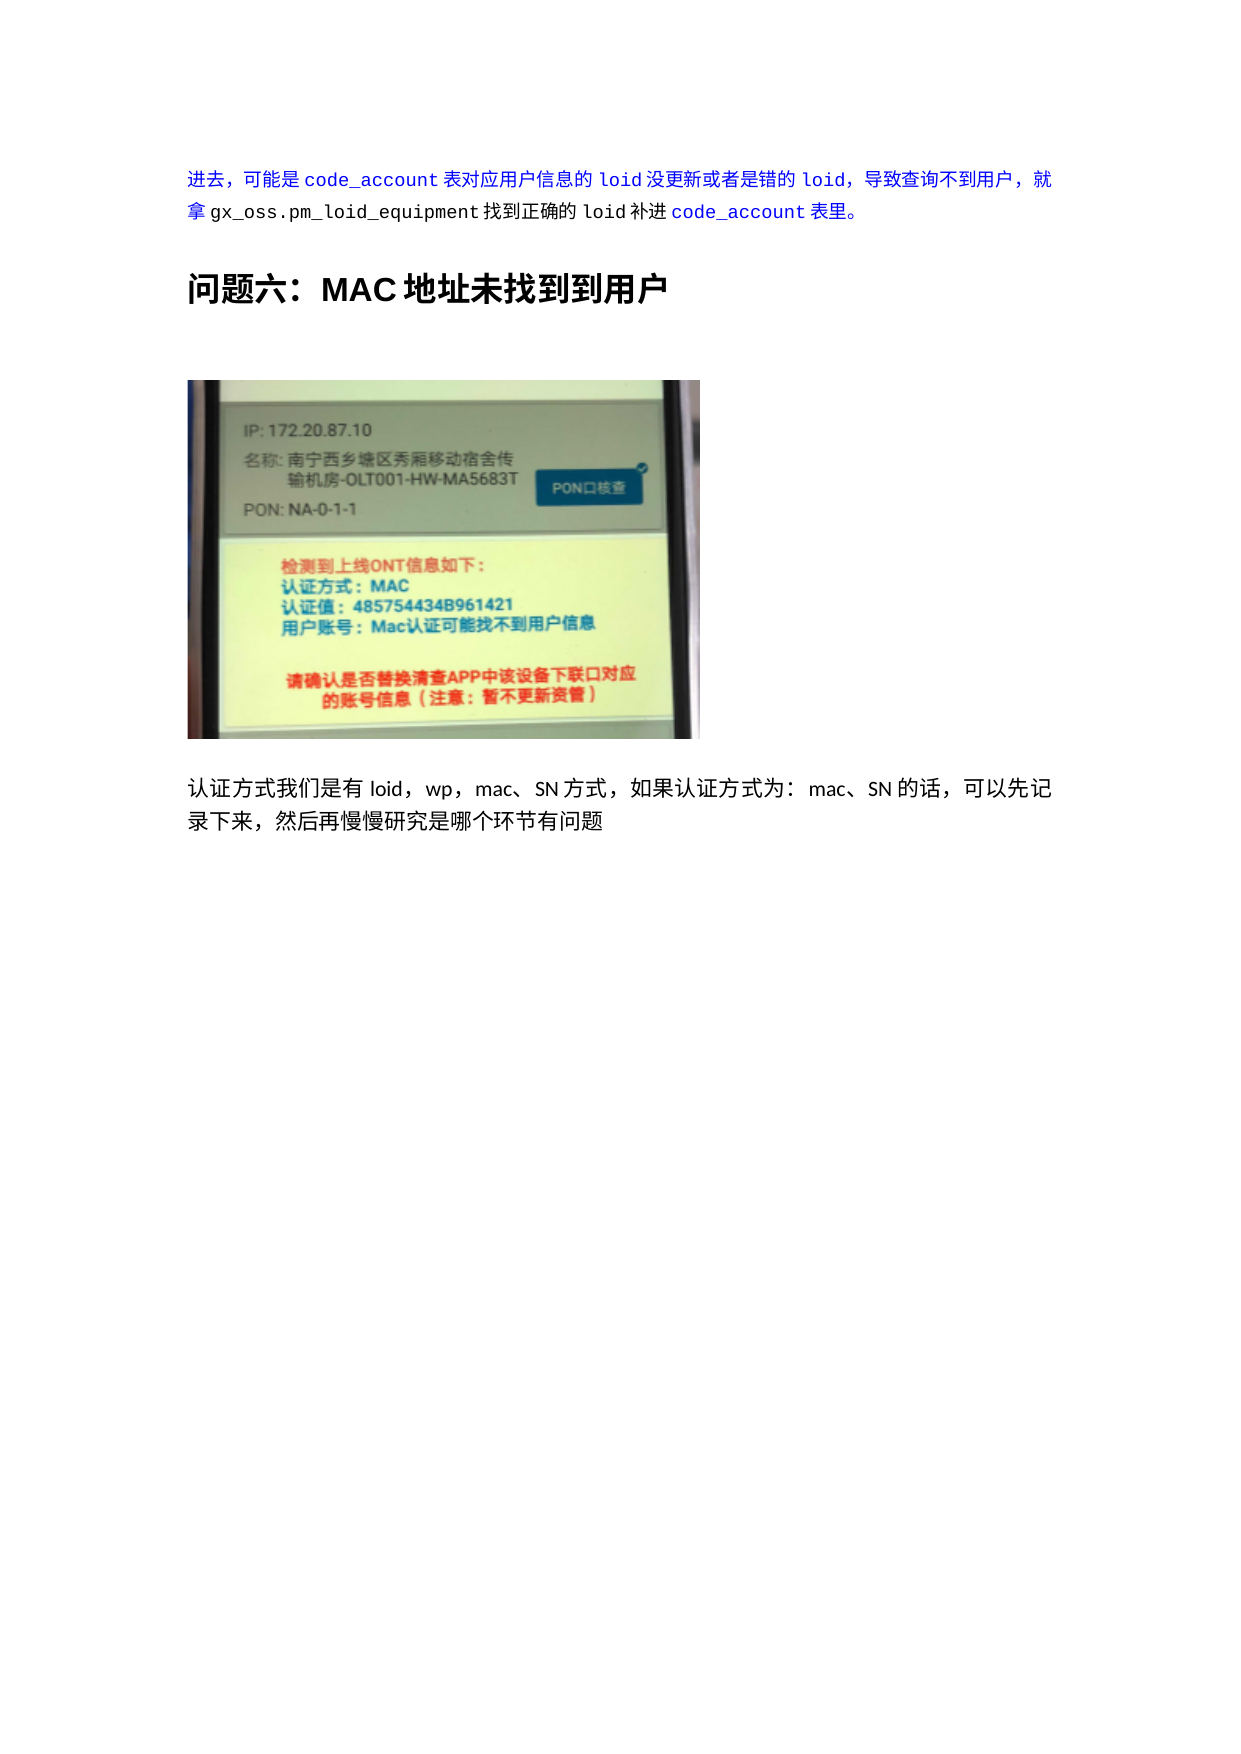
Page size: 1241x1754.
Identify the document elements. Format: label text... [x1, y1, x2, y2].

picture [187, 380, 700, 739]
text 认证方式我们是有loid，wp，mac、SN方式，如果认证方式为：mac、SN的话，可以先记录下来，然后再慢慢研究是哪个环节有问题 [187, 771, 1053, 836]
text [187, 162, 1053, 227]
subtitle 问题六：MAC地址未找到到用户 [187, 254, 1053, 319]
